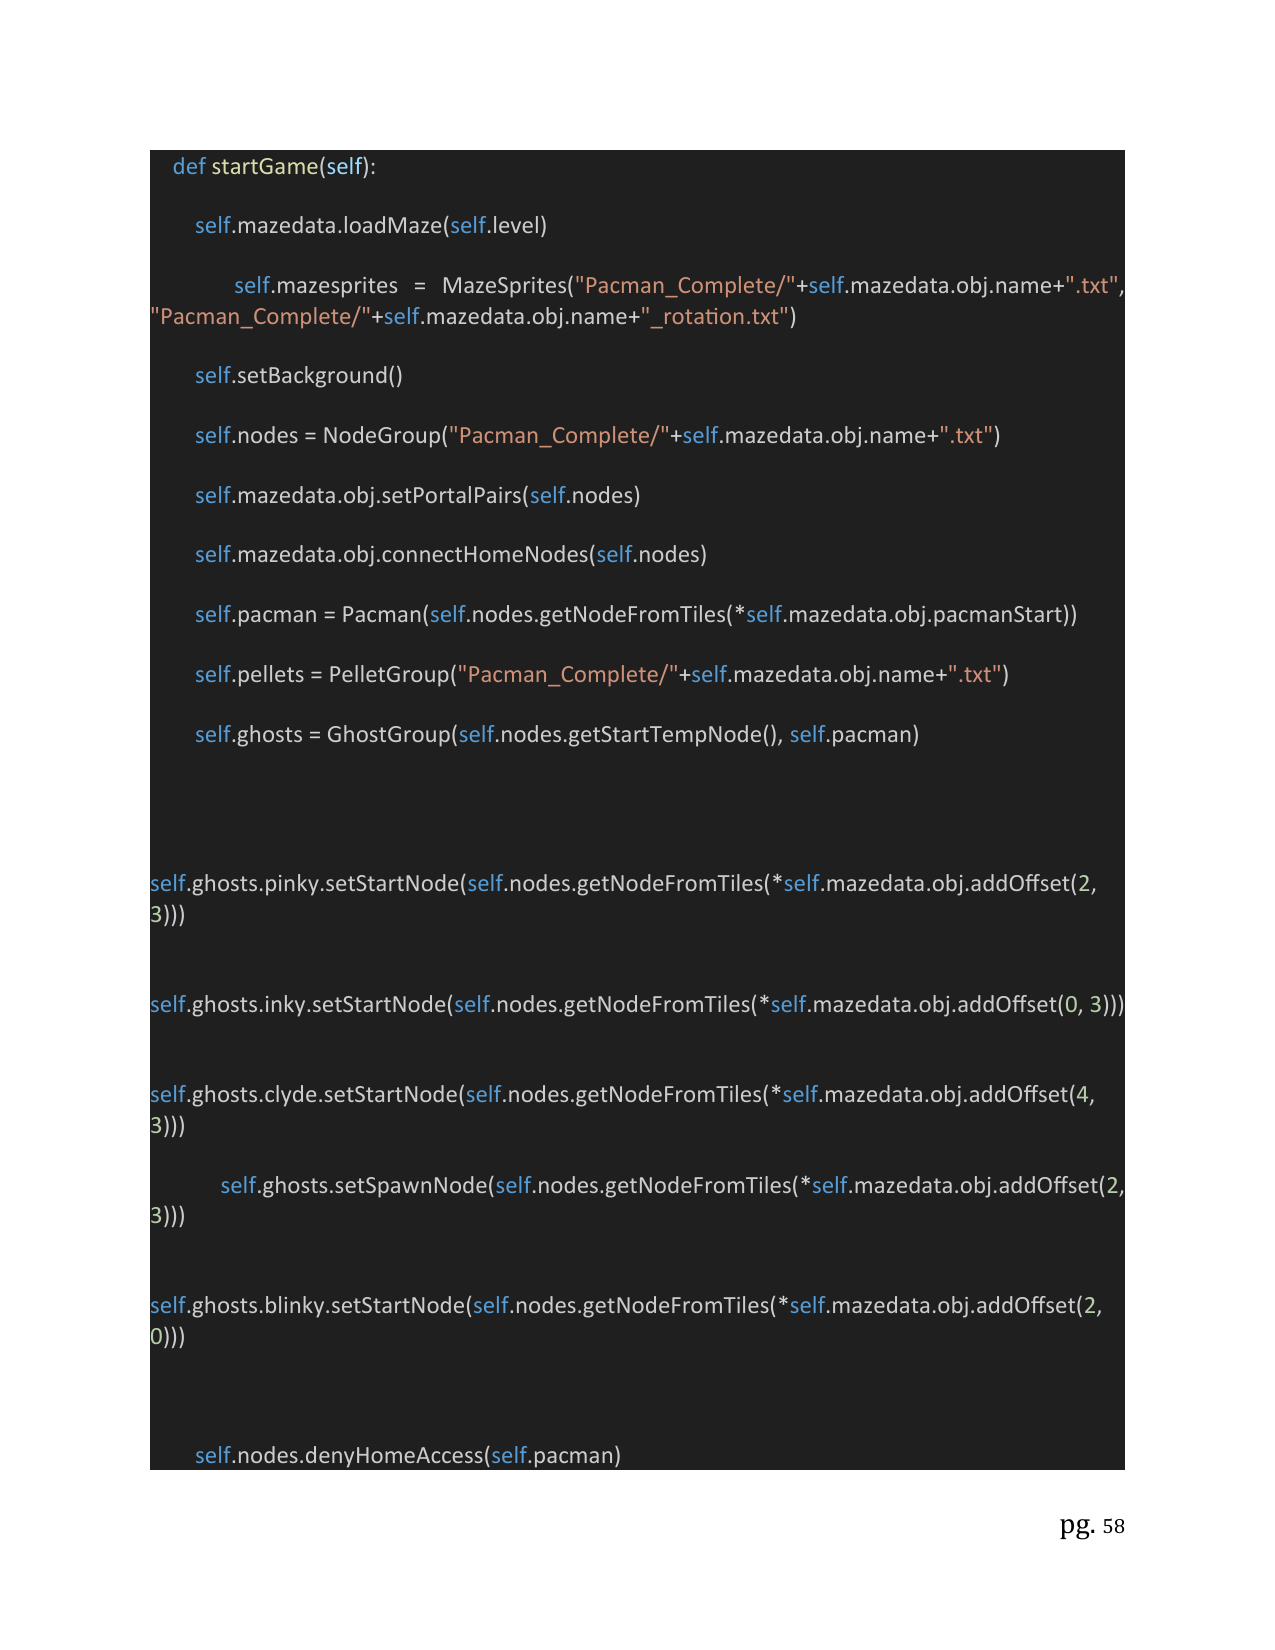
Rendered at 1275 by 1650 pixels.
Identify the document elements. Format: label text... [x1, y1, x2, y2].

text def startGame(self): [150, 150, 1125, 181]
text self.ghosts.clyde.setStartNode(self.nodes.getNodeFromTiles(*self.mazedata.obj.addOffset(4, 3))) [150, 1048, 1125, 1139]
text self.ghosts.blinky.setStartNode(self.nodes.getNodeFromTiles(*self.mazedata.obj.addOffset(2, 0))) [150, 1259, 1125, 1351]
text self.nodes = NodeGroup("Pacman_Complete/"+self.mazedata.obj.name+".txt") [150, 419, 1125, 450]
text self.ghosts = GhostGroup(self.nodes.getStartTempNode(), self.pacman) [150, 718, 1125, 748]
text self.nodes.denyHomeAccess(self.pacman) [150, 1439, 1125, 1470]
text self.ghosts.inky.setStartNode(self.nodes.getNodeFromTiles(*self.mazedata.obj.addOffset(0, 3))) [150, 958, 1125, 1019]
text self.mazedata.loadMaze(self.level) [150, 210, 1125, 240]
text self.ghosts.setSpawnNode(self.nodes.getNodeFromTiles(*self.mazedata.obj.addOffset(2, 3))) [150, 1169, 1125, 1230]
text self.pellets = PelletGroup("Pacman_Complete/"+self.mazedata.obj.name+".txt") [150, 658, 1125, 688]
text self.pacman = Pacman(self.nodes.getNodeFromTiles(*self.mazedata.obj.pacmanStart)) [150, 598, 1125, 629]
text self.setBackground() [150, 359, 1125, 390]
text self.mazesprites = MazeSprites("Pacman_Complete/"+self.mazedata.obj.name+".txt", "Pacman_Complete/"+self.mazedata.obj.name+"_rotation.txt") [150, 269, 1125, 330]
text self.mazedata.obj.setPortalPairs(self.nodes) [150, 479, 1125, 509]
text self.mazedata.obj.connectHomeNodes(self.nodes) [150, 539, 1125, 569]
text self.ghosts.pinky.setStartNode(self.nodes.getNodeFromTiles(*self.mazedata.obj.addOffset(2, 3))) [150, 837, 1125, 929]
